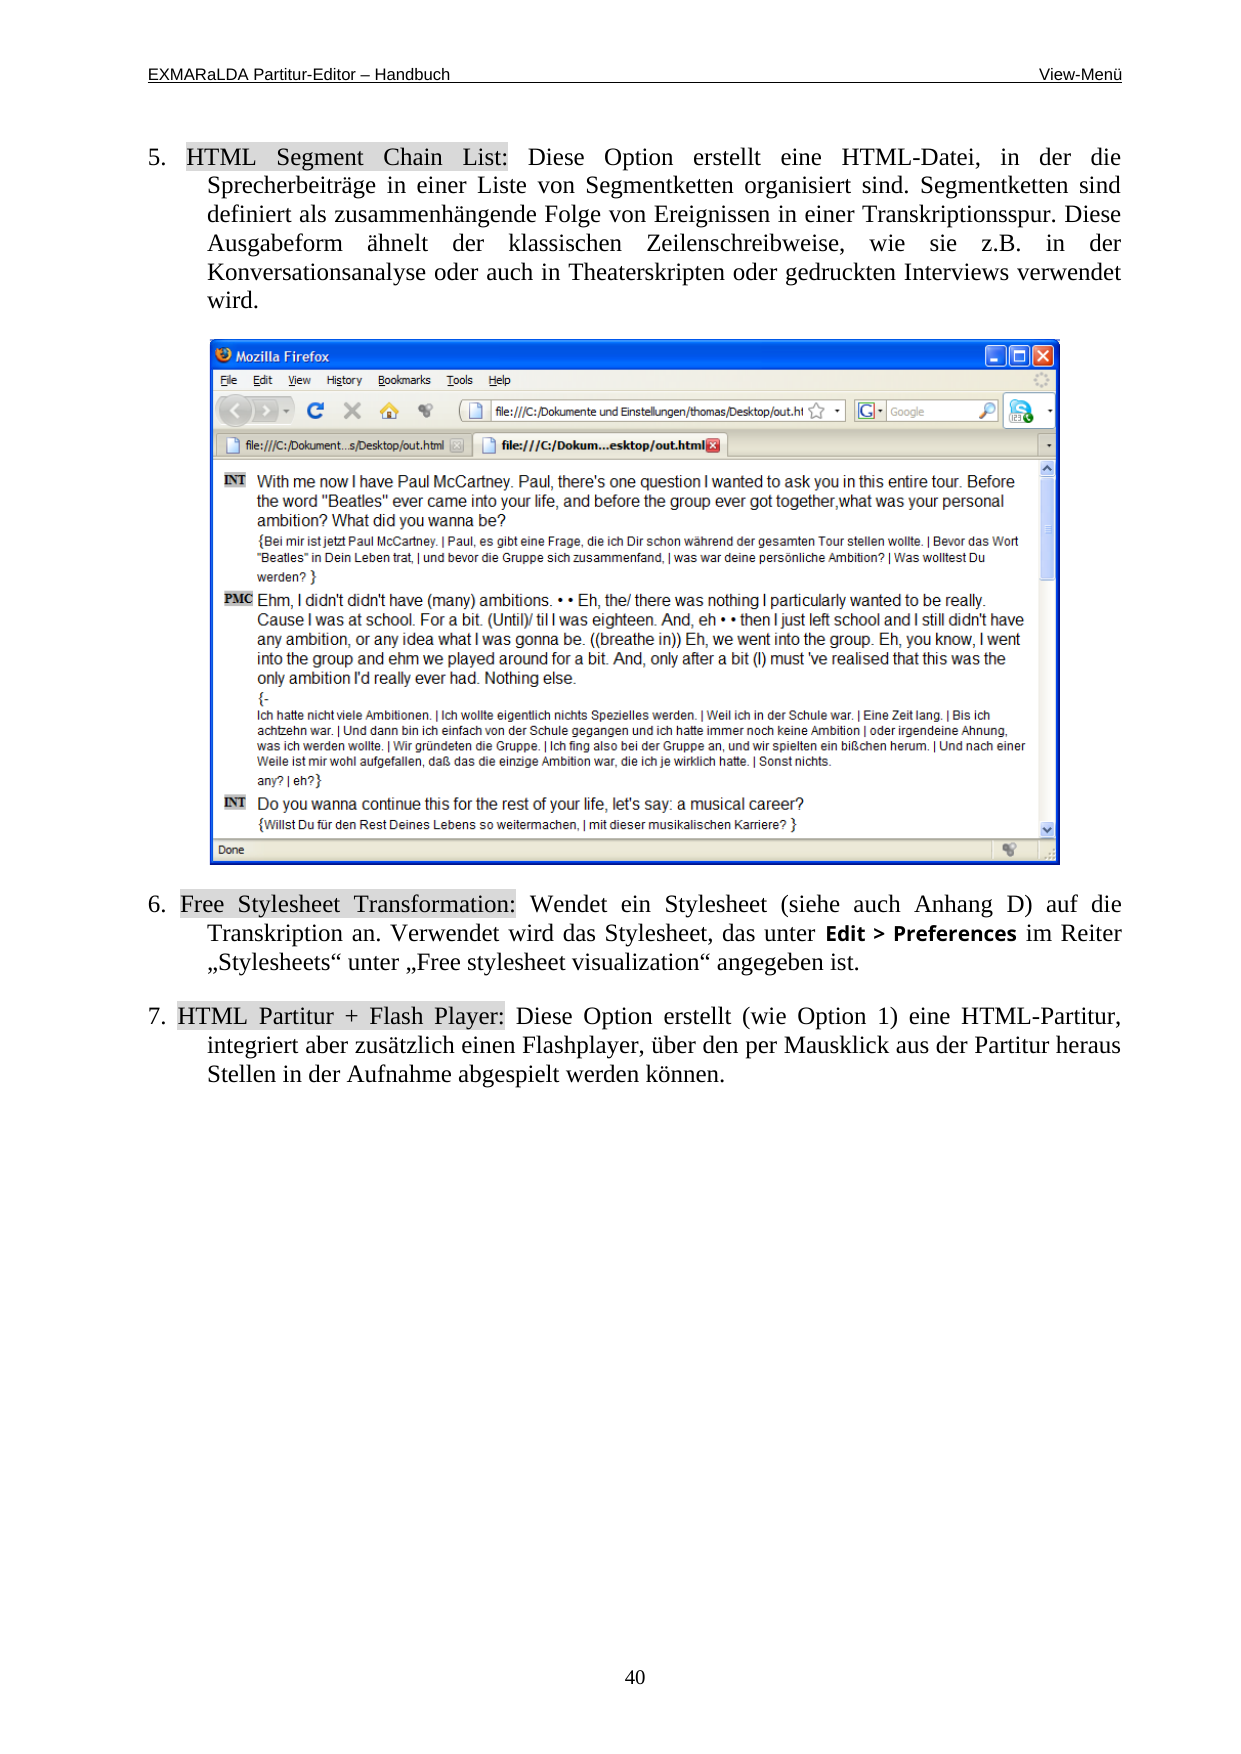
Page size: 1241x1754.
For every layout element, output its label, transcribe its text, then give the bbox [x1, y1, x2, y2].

text 7. HTML Partitur + Flash Player: Diese Option erstellt (wie Option 1) eine HTML-Partitur, integriert aber zusätzlich einen Flashplayer, über den per Mausklick aus der Partitur heraus Stellen in der Aufnahme abgespielt werden können. [148, 1001, 1122, 1087]
picture [209, 339, 1060, 865]
text 6. Free Stylesheet Transformation: Wendet ein Stylesheet (siehe auch Anhang D) auf die Transkription an. Verwendet wird das Stylesheet, das unter Edit > Preferences im Reiter „Stylesheets“ unter „Free stylesheet visualization“ angegeben ist. [148, 889, 1122, 976]
text 5. HTML Segment Chain List: Diese Option erstellt eine HTML-Datei, in der die Sprecherbeiträge in einer Liste von Segmentketten organisiert sind. Segmentketten sind definiert als zusammenhängende Folge von Ereignissen in einer Transkriptionsspur. Diese Ausgabeform ähnelt der klassischen Zeilenschreibweise, wie sie z.B. in der Konversationsanalyse oder auch in Theaterskripten oder gedruckten Interviews verwendet wird. [148, 142, 1122, 314]
